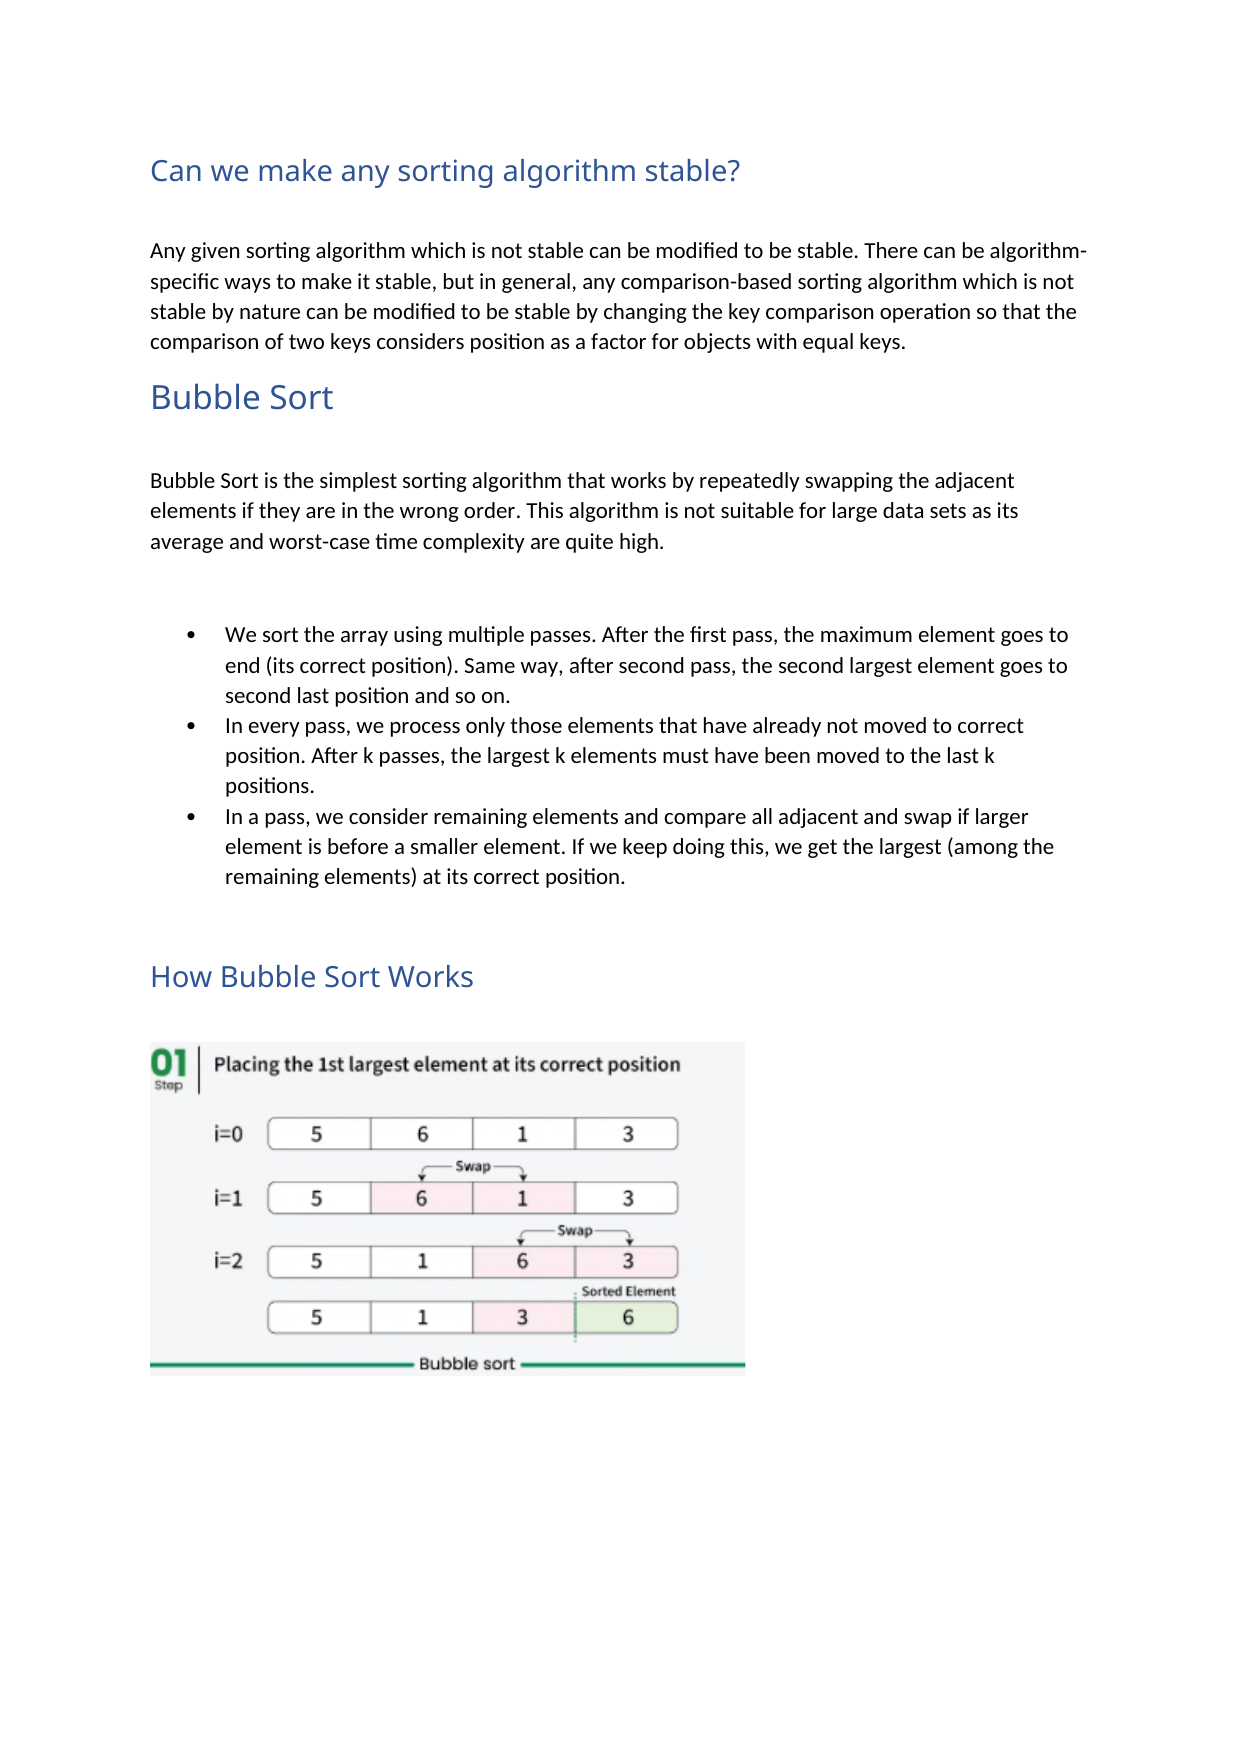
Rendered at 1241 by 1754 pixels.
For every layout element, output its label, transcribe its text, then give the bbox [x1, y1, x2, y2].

subtitle Can we make any sorting algorithm stable? [150, 150, 1090, 190]
picture [150, 1042, 746, 1376]
text Bubble Sort is the simplest sorting algorithm that works by repeatedly swapping the adjacent elements if they are in the wrong order. This algorithm is not suitable for large data sets as its average and worst-case time complexity are quite high. [150, 466, 1090, 555]
list In a pass, we consider remaining elements and compare all adjacent and swap if larger element is before a smaller element. If we keep doing this, we get the largest (among the remaining elements) at its correct position. [187, 802, 1090, 890]
subtitle Bubble Sort [150, 374, 1090, 419]
subtitle How Bubble Sort Works [150, 956, 1090, 996]
text Any given sorting algorithm which is not stable can be modified to be stable. There can be algorithm-specific ways to make it stable, but in general, any comparison-based sorting algorithm which is not stable by nature can be modified to be stable by changing the key comparison operation so that the comparison of two keys considers position as a factor for objects with equal keys. [150, 237, 1090, 355]
list We sort the array using multiple passes. After the first pass, the maximum element goes to end (its correct position). Same way, after second pass, the second largest element goes to second last position and so on. [187, 621, 1090, 709]
list In every pass, we process only those elements that have already not moved to correct position. After k passes, the largest k elements must have been moved to the last k positions. [187, 711, 1090, 799]
